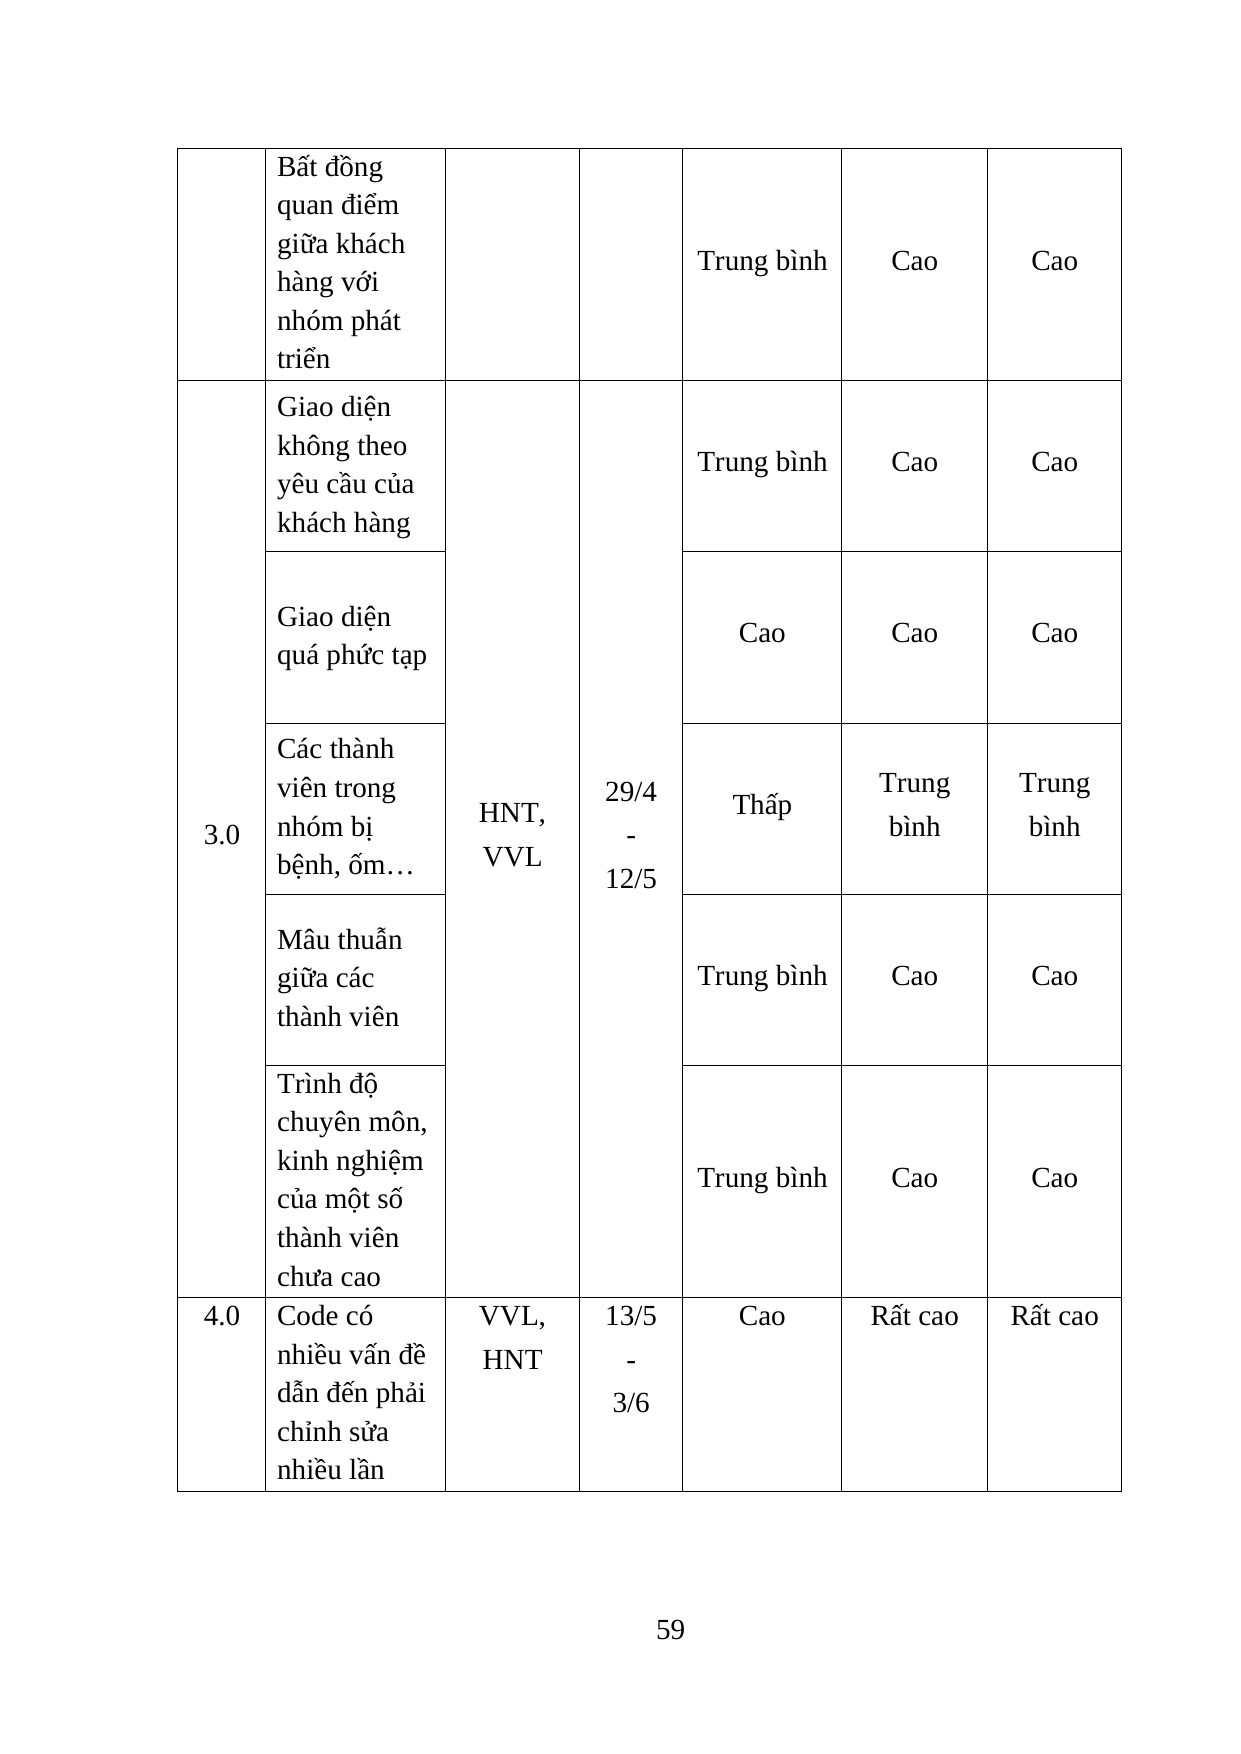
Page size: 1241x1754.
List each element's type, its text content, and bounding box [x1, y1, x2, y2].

table_cell HNT, VVL [446, 381, 579, 1297]
table_cell Cao [683, 1298, 841, 1491]
table_cell Rất cao [842, 1298, 987, 1491]
table_cell 13/5 - 3/6 [580, 1298, 682, 1491]
table_cell Cao [683, 552, 841, 722]
table_cell 3.0 [178, 381, 265, 1297]
table_cell Trung bình [683, 895, 841, 1065]
table_cell Trình độ chuyên môn, kinh nghiệm của một số thành viên chưa cao [266, 1066, 445, 1297]
table_cell Giao diện quá phức tạp [266, 552, 445, 722]
table_cell Mâu thuẫn giữa các thành viên [266, 895, 445, 1065]
table_cell Cao [988, 149, 1121, 380]
table_cell VVL, HNT [446, 1298, 579, 1491]
table_cell Bất đồng quan điểm giữa khách hàng với nhóm phát triển [266, 149, 445, 380]
table_cell Các thành viên trong nhóm bị bệnh, ốm… [266, 724, 445, 894]
table_cell 29/4 - 12/5 [580, 381, 682, 1297]
table_cell Trung bình [683, 1066, 841, 1297]
table_cell Trung bình [842, 724, 987, 894]
table_cell Cao [988, 552, 1121, 722]
table_cell Thấp [683, 724, 841, 894]
table_cell Cao [988, 895, 1121, 1065]
table_cell Cao [988, 381, 1121, 551]
table_cell Cao [842, 895, 987, 1065]
table_cell Rất cao [988, 1298, 1121, 1491]
table_cell Giao diện không theo yêu cầu của khách hàng [266, 381, 445, 551]
table_cell Trung bình [988, 724, 1121, 894]
table_cell Trung bình [683, 149, 841, 380]
table_cell Cao [842, 1066, 987, 1297]
table_cell Trung bình [683, 381, 841, 551]
table_cell Cao [842, 552, 987, 722]
table_cell Cao [988, 1066, 1121, 1297]
table_cell Cao [842, 381, 987, 551]
table_cell Cao [842, 149, 987, 380]
table_cell 4.0 [178, 1298, 265, 1491]
table_cell Code có nhiều vấn đề dẫn đến phải chỉnh sửa nhiều lần [266, 1298, 445, 1491]
